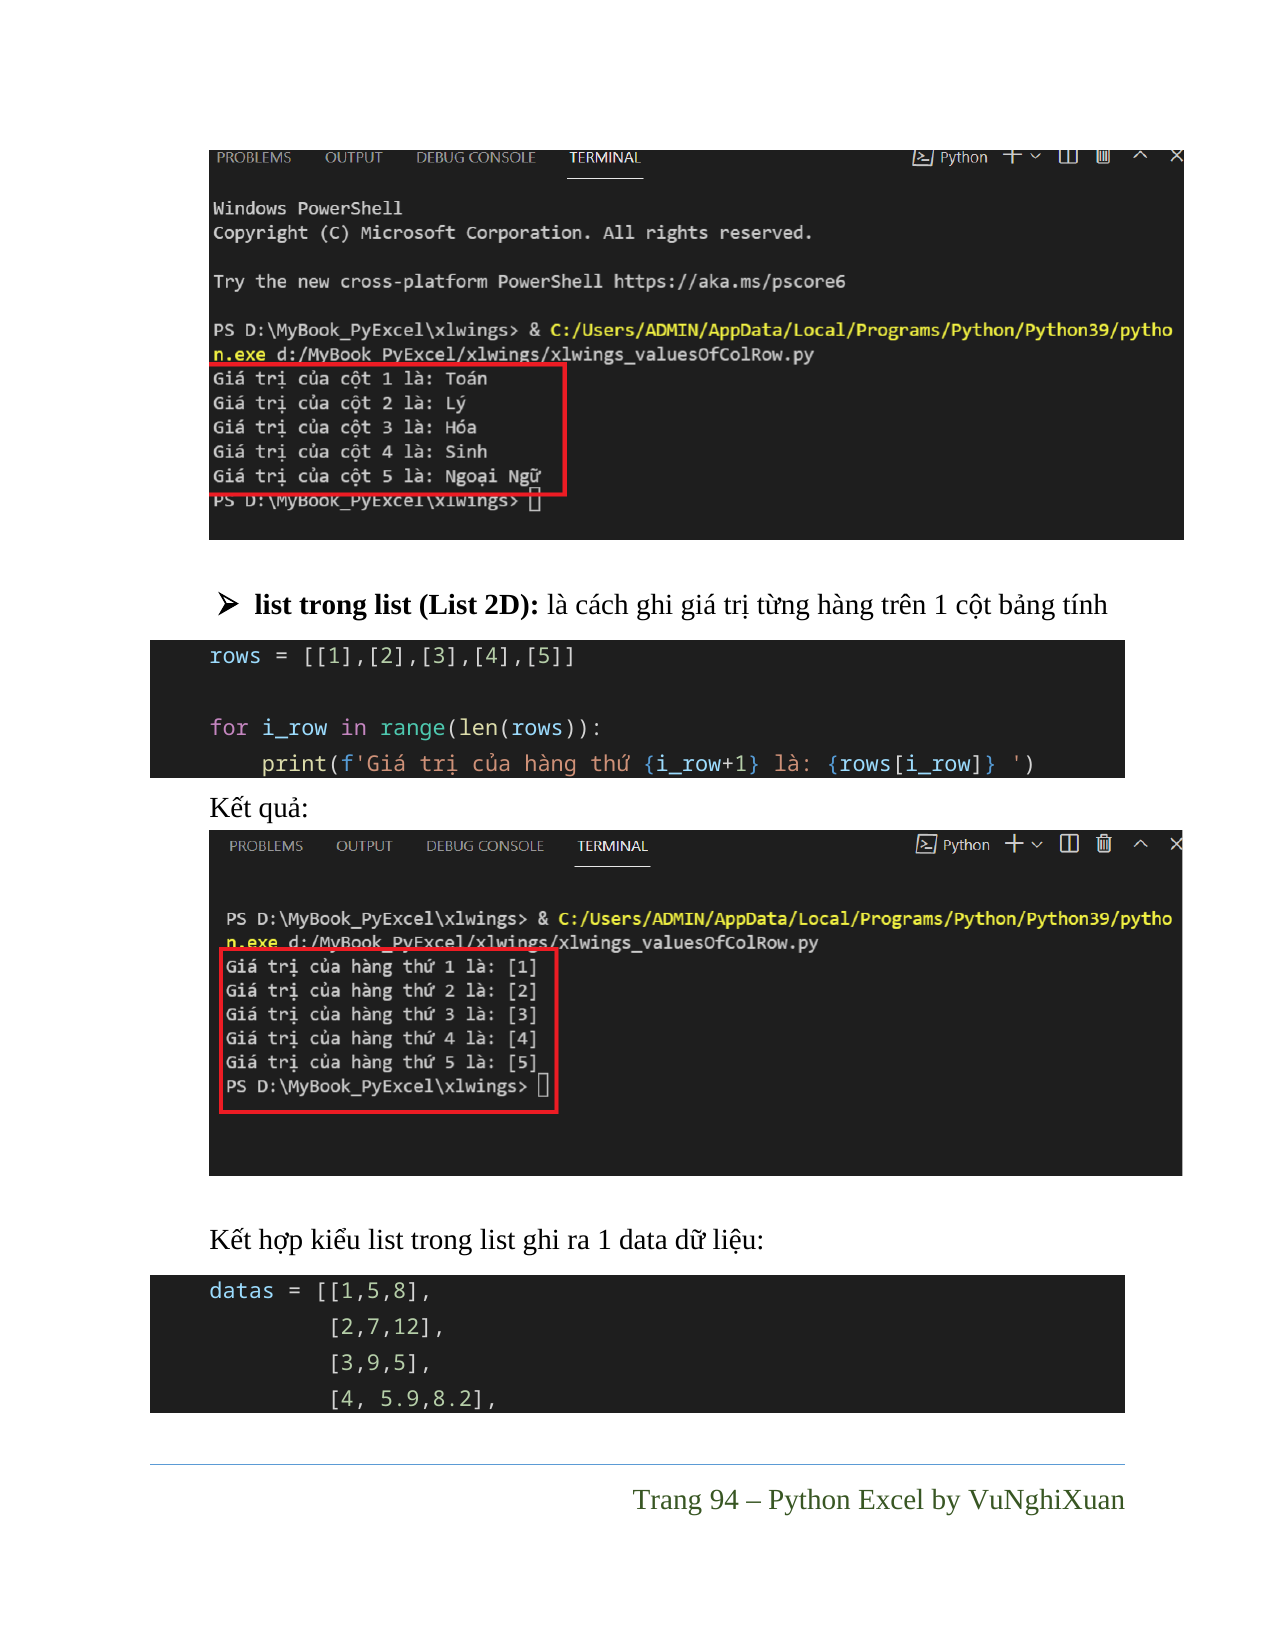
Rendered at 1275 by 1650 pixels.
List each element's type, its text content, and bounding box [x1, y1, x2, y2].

text [4, 5.9,8.2], [150, 1383, 1125, 1413]
list Kết hợp kiểu list trong list ghi ra 1 data dữ liệu: [179, 1222, 1125, 1256]
text [2,7,12], [150, 1311, 1125, 1341]
text for i_row in range(len(rows)): [150, 712, 1125, 742]
text rows = [[1],[2],[3],[4],[5]] [150, 640, 1125, 669]
picture [209, 150, 1184, 540]
list list trong list (List 2D): là cách ghi giá trị từng hàng trên 1 cột bảng tính [217, 587, 1125, 621]
list Kết quả: [179, 790, 1125, 824]
text datas = [[1,5,8], [150, 1275, 1125, 1305]
picture [209, 830, 1183, 1176]
text [3,9,5], [150, 1347, 1125, 1377]
text print(f'Giá trị của hàng thứ {i_row+1} là: {rows[i_row]} ') [150, 748, 1125, 778]
